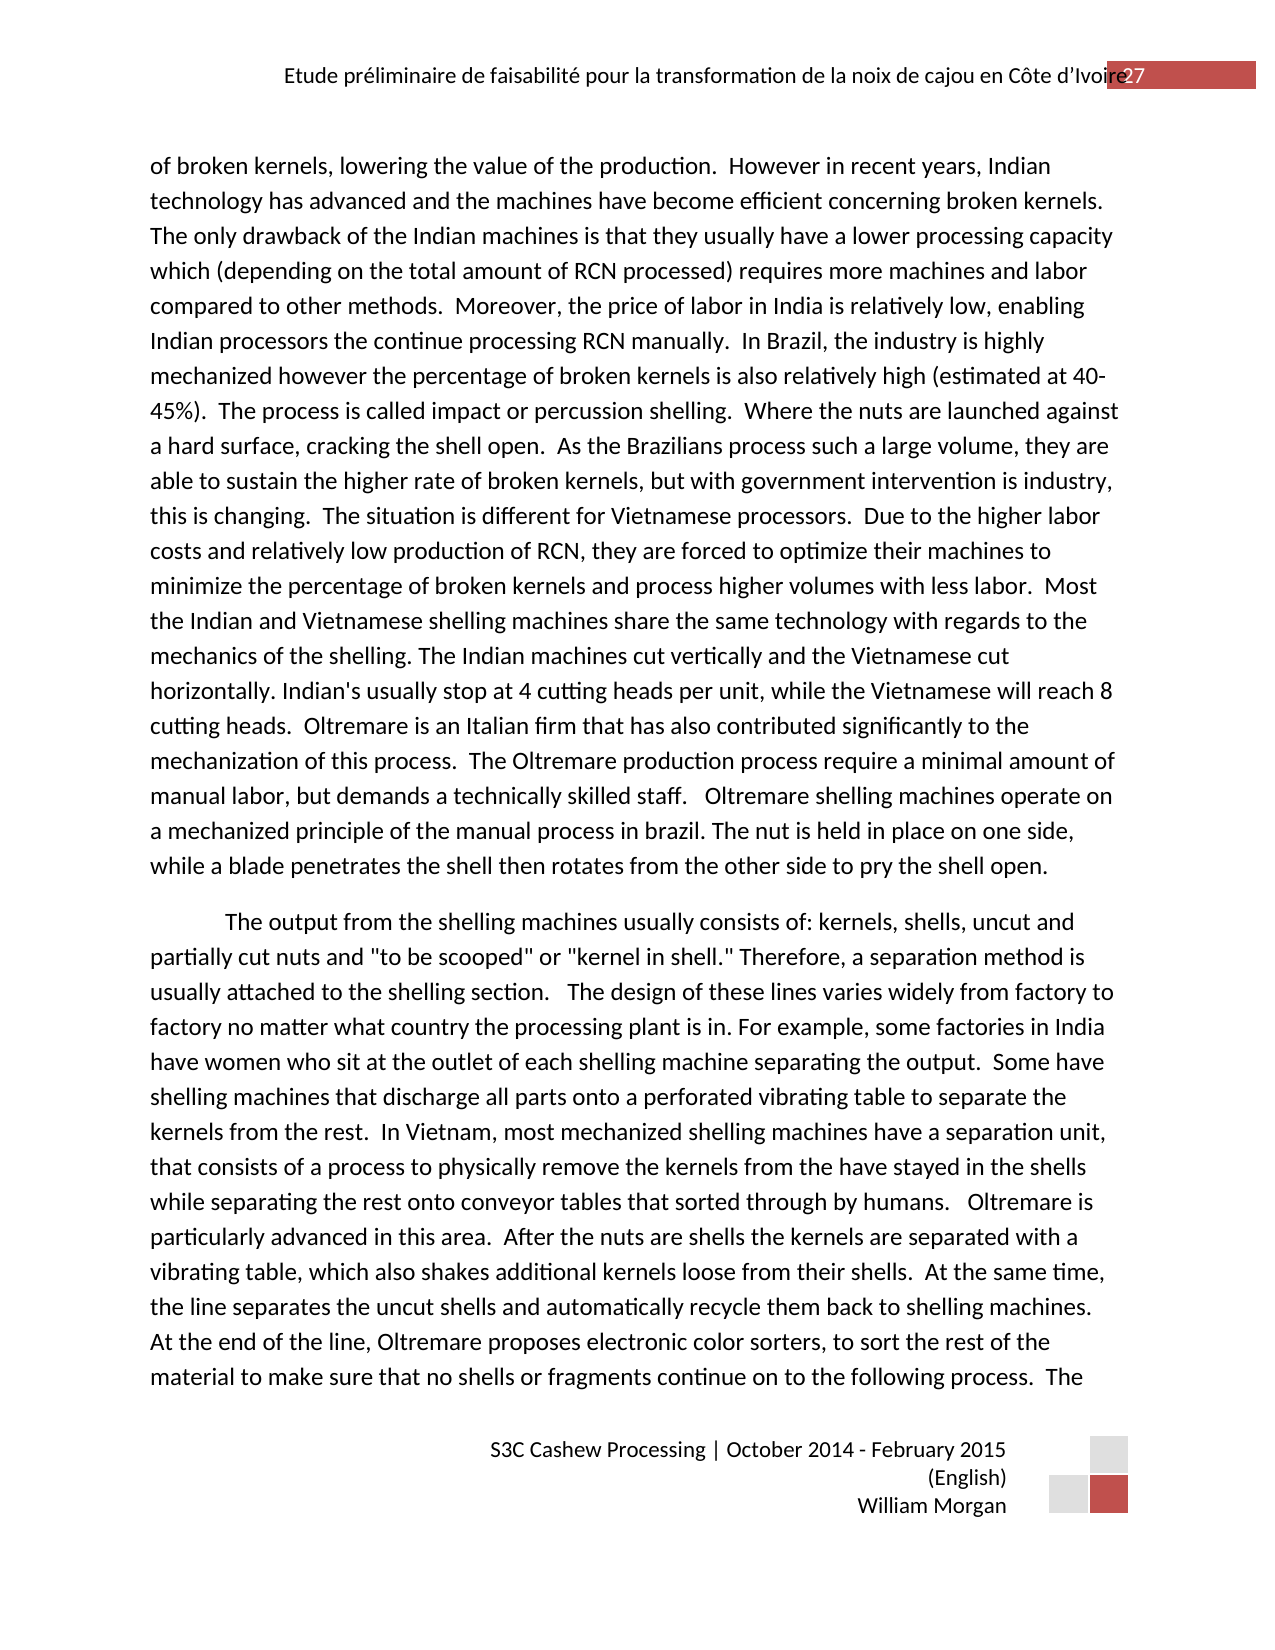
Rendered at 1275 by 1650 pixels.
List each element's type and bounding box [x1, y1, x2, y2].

text [150, 150, 1125, 881]
text [150, 906, 1125, 1391]
